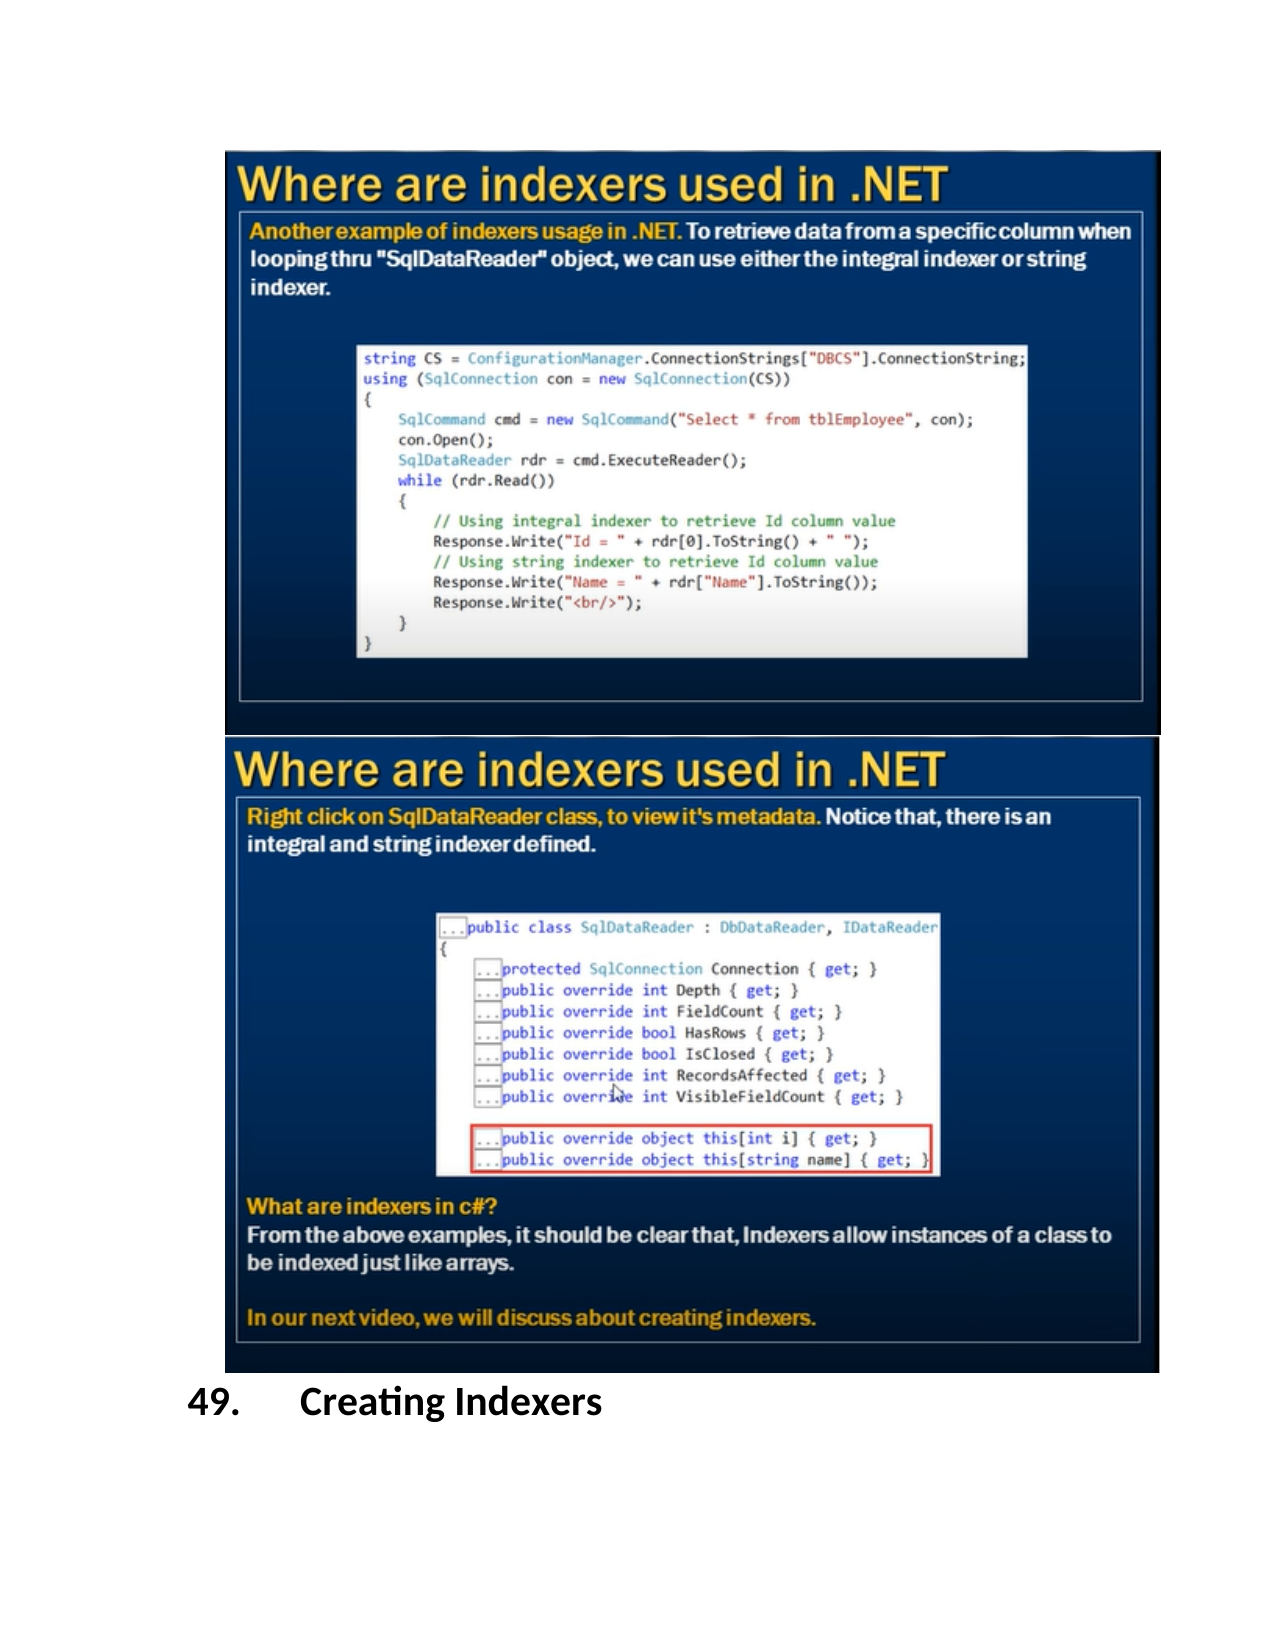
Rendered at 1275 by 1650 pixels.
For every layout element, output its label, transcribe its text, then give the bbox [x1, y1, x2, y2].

picture [225, 736, 1160, 1373]
picture [225, 150, 1161, 735]
list Creating Indexers [187, 1375, 1125, 1426]
